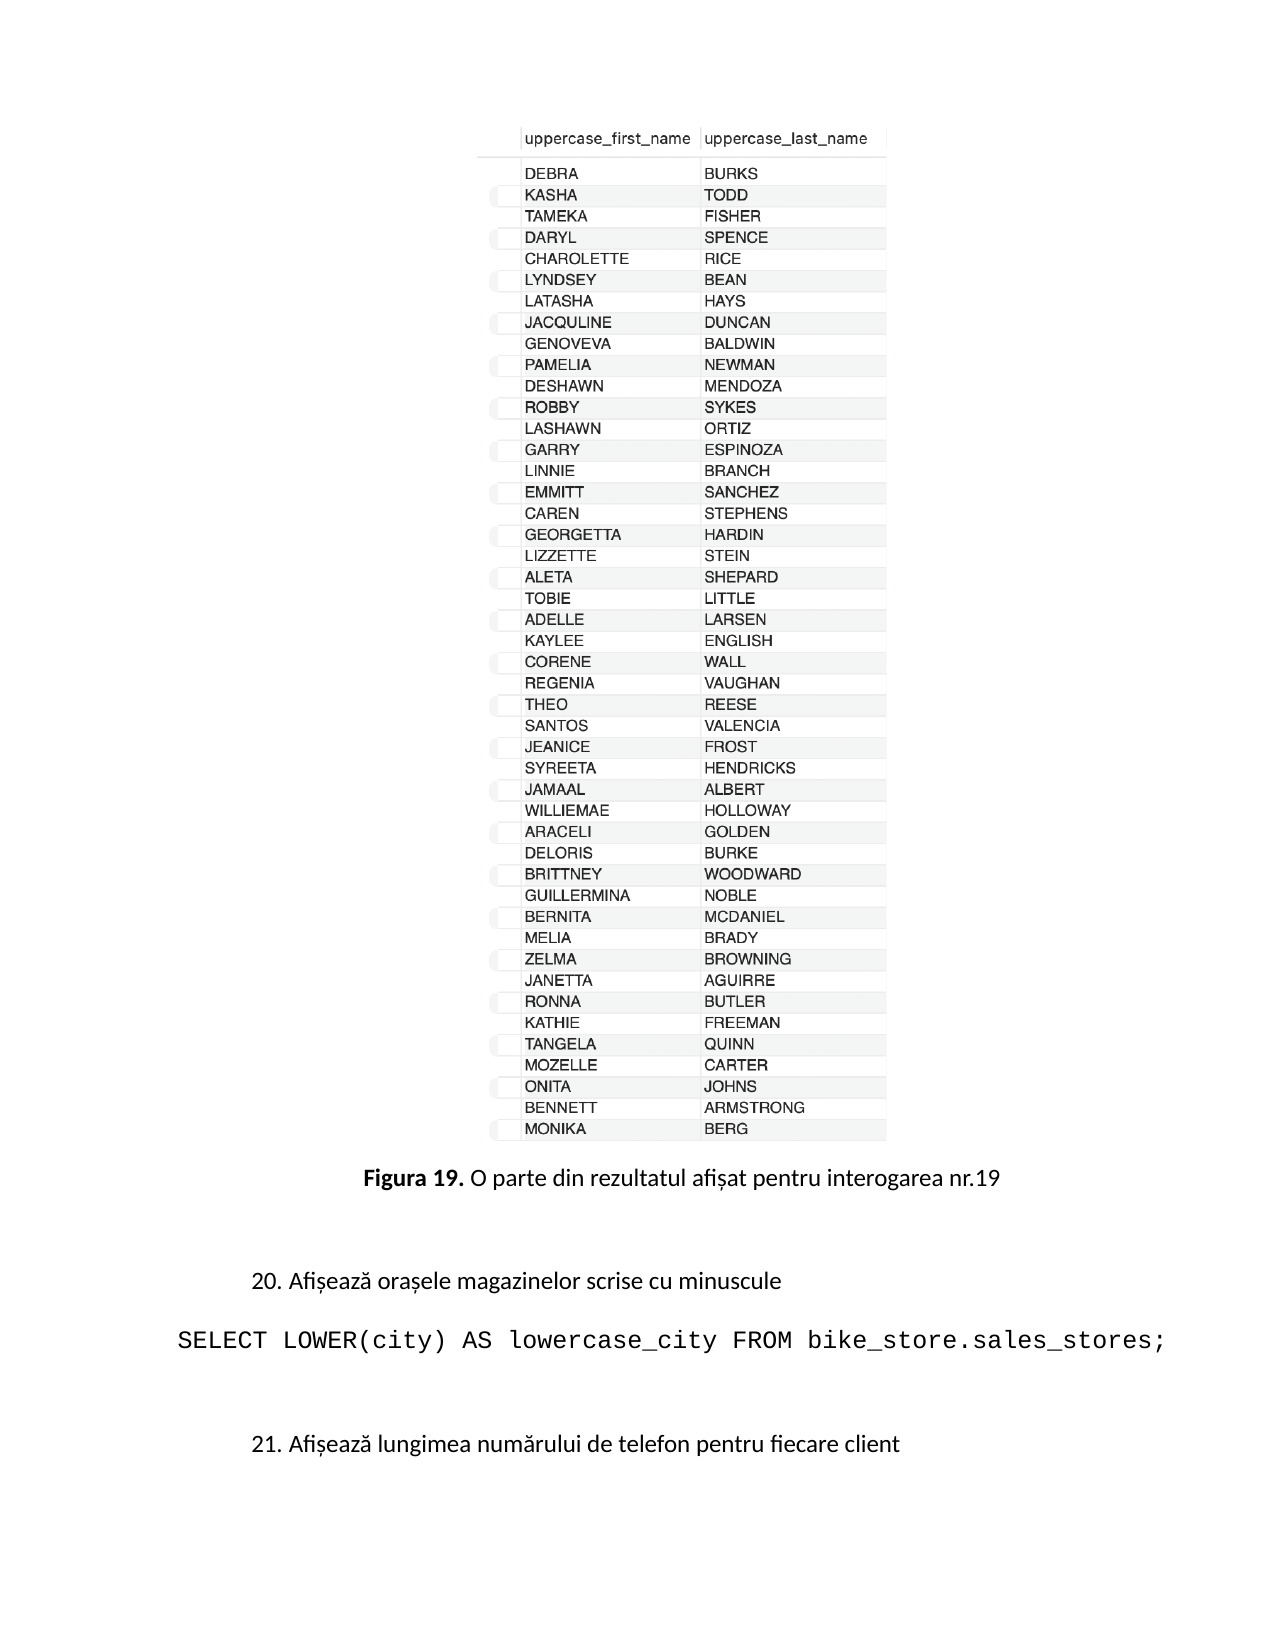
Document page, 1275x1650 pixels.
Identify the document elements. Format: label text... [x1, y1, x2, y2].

list Afișează orașele magazinelor scrise cu minuscule [251, 1265, 1186, 1296]
list Afișează lungimea numărului de telefon pentru fiecare client [251, 1428, 1186, 1459]
text Figura 19. O parte din rezultatul afișat pentru interogarea nr.19 [177, 1162, 1186, 1192]
picture [477, 118, 887, 1141]
text SELECT LOWER(city) AS lowercase_city FROM bike_store.sales_stores; [177, 1328, 1186, 1356]
